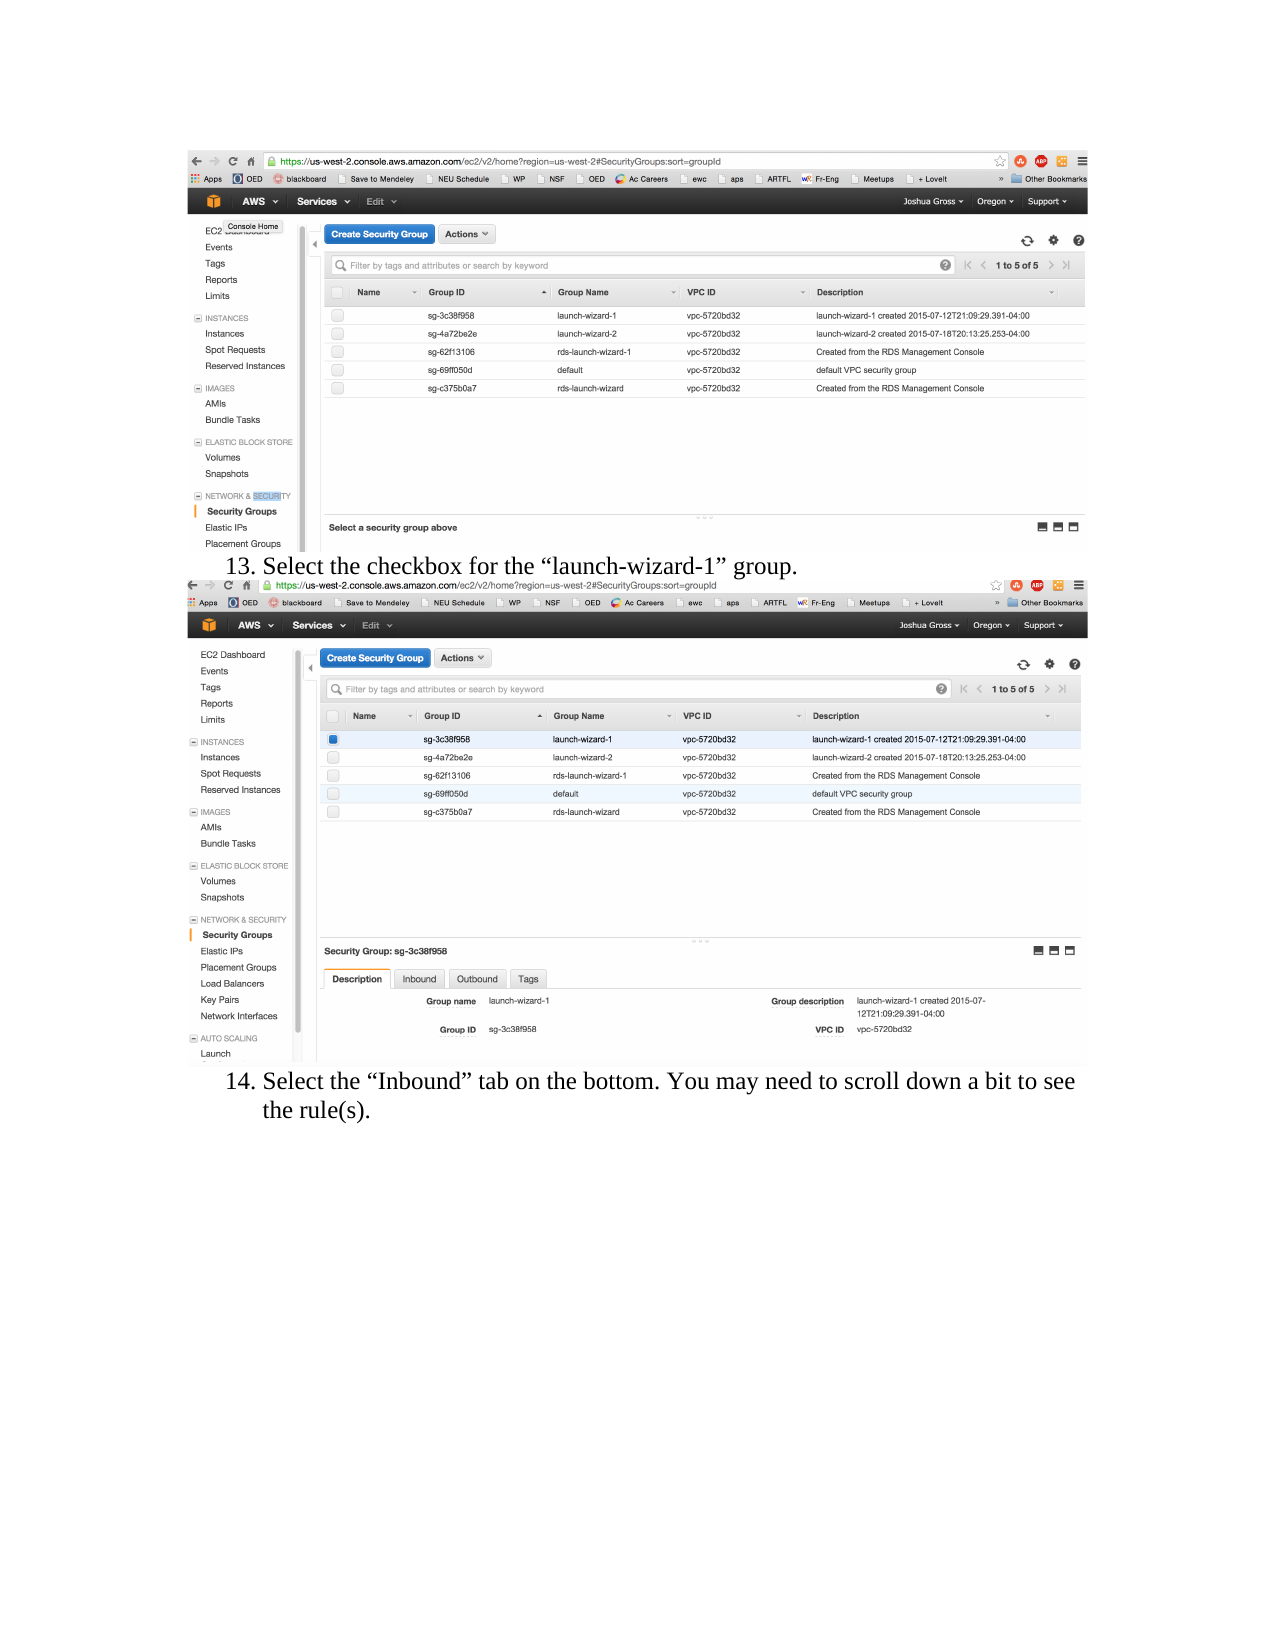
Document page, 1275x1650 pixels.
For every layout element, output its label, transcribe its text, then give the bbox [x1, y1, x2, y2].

list Select the “Inbound” tab on the bottom. You may need to scroll down a bit to see the rule(s). [225, 1067, 1087, 1124]
list Select the checkbox for the “launch-wizard-1” group. [225, 552, 1087, 580]
picture [187, 580, 1088, 1067]
picture [187, 150, 1088, 552]
